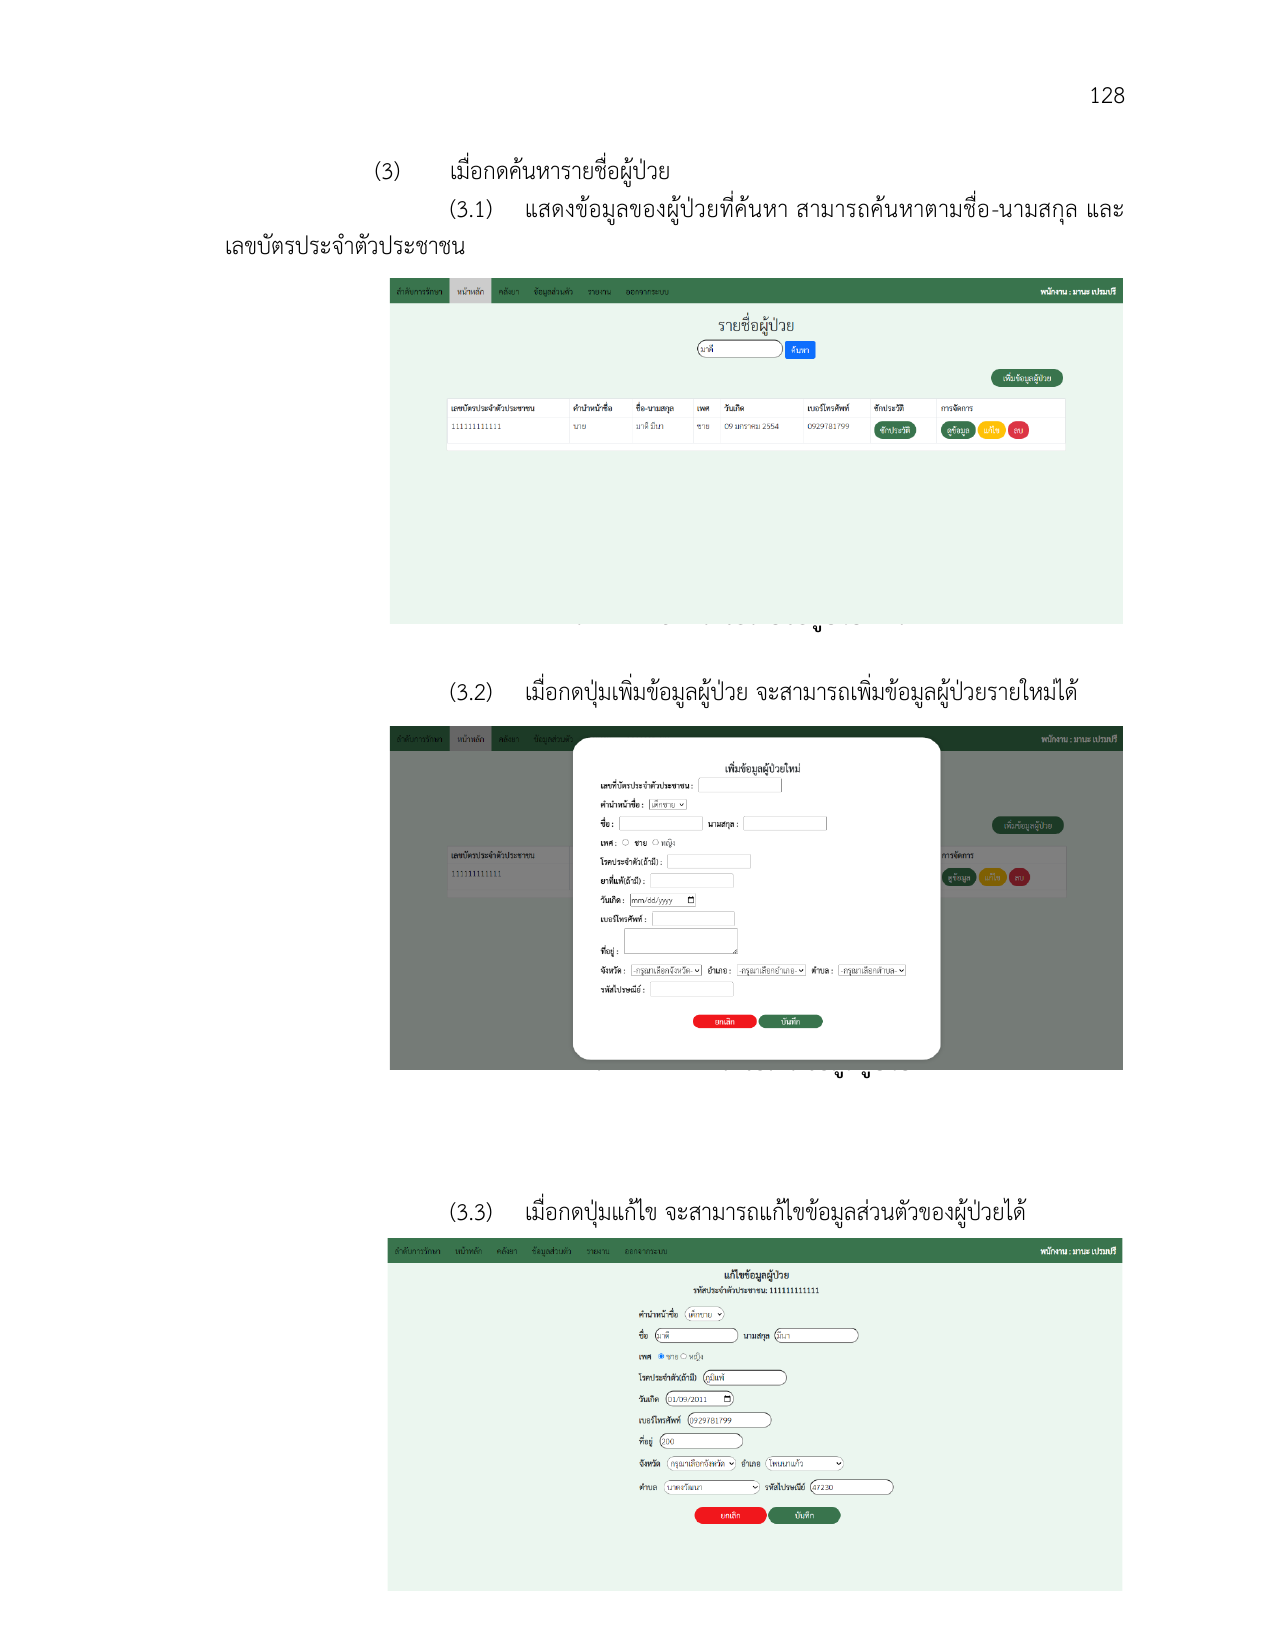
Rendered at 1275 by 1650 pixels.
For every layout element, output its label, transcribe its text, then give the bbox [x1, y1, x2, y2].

text ภาพที่ ก-3 หน้าจอรายชื่อผู้ป่วยที่ค้นหา [225, 595, 1125, 633]
text ภาพที่ ก-4 หน้าจอเพิ่มข้อมูลผู้ป่วย [225, 1041, 1125, 1078]
text (3.2) เมื่อกดปุ่มเพิ่มข้อมูลผู้ป่วย จะสามารถเพิ่มข้อมูลผู้ป่วยรายใหม่ได้ [225, 671, 1125, 708]
picture [387, 1238, 1123, 1591]
text (3) เมื่อกดค้นหารายชื่อผู้ป่วย [225, 150, 1125, 188]
picture [389, 726, 1123, 1070]
picture [389, 278, 1123, 624]
text (3.3) เมื่อกดปุ่มแก้ไข จะสามารถแก้ไขข้อมูลส่วนตัวของผู้ป่วยได้ [225, 1191, 1125, 1229]
text (3.1) แสดงข้อมูลของผู้ป่วยที่ค้นหา สามารถค้นหาตามชื่อ-นามสกุล และเลขบัตรประจำตัวประชาชน [225, 188, 1125, 263]
